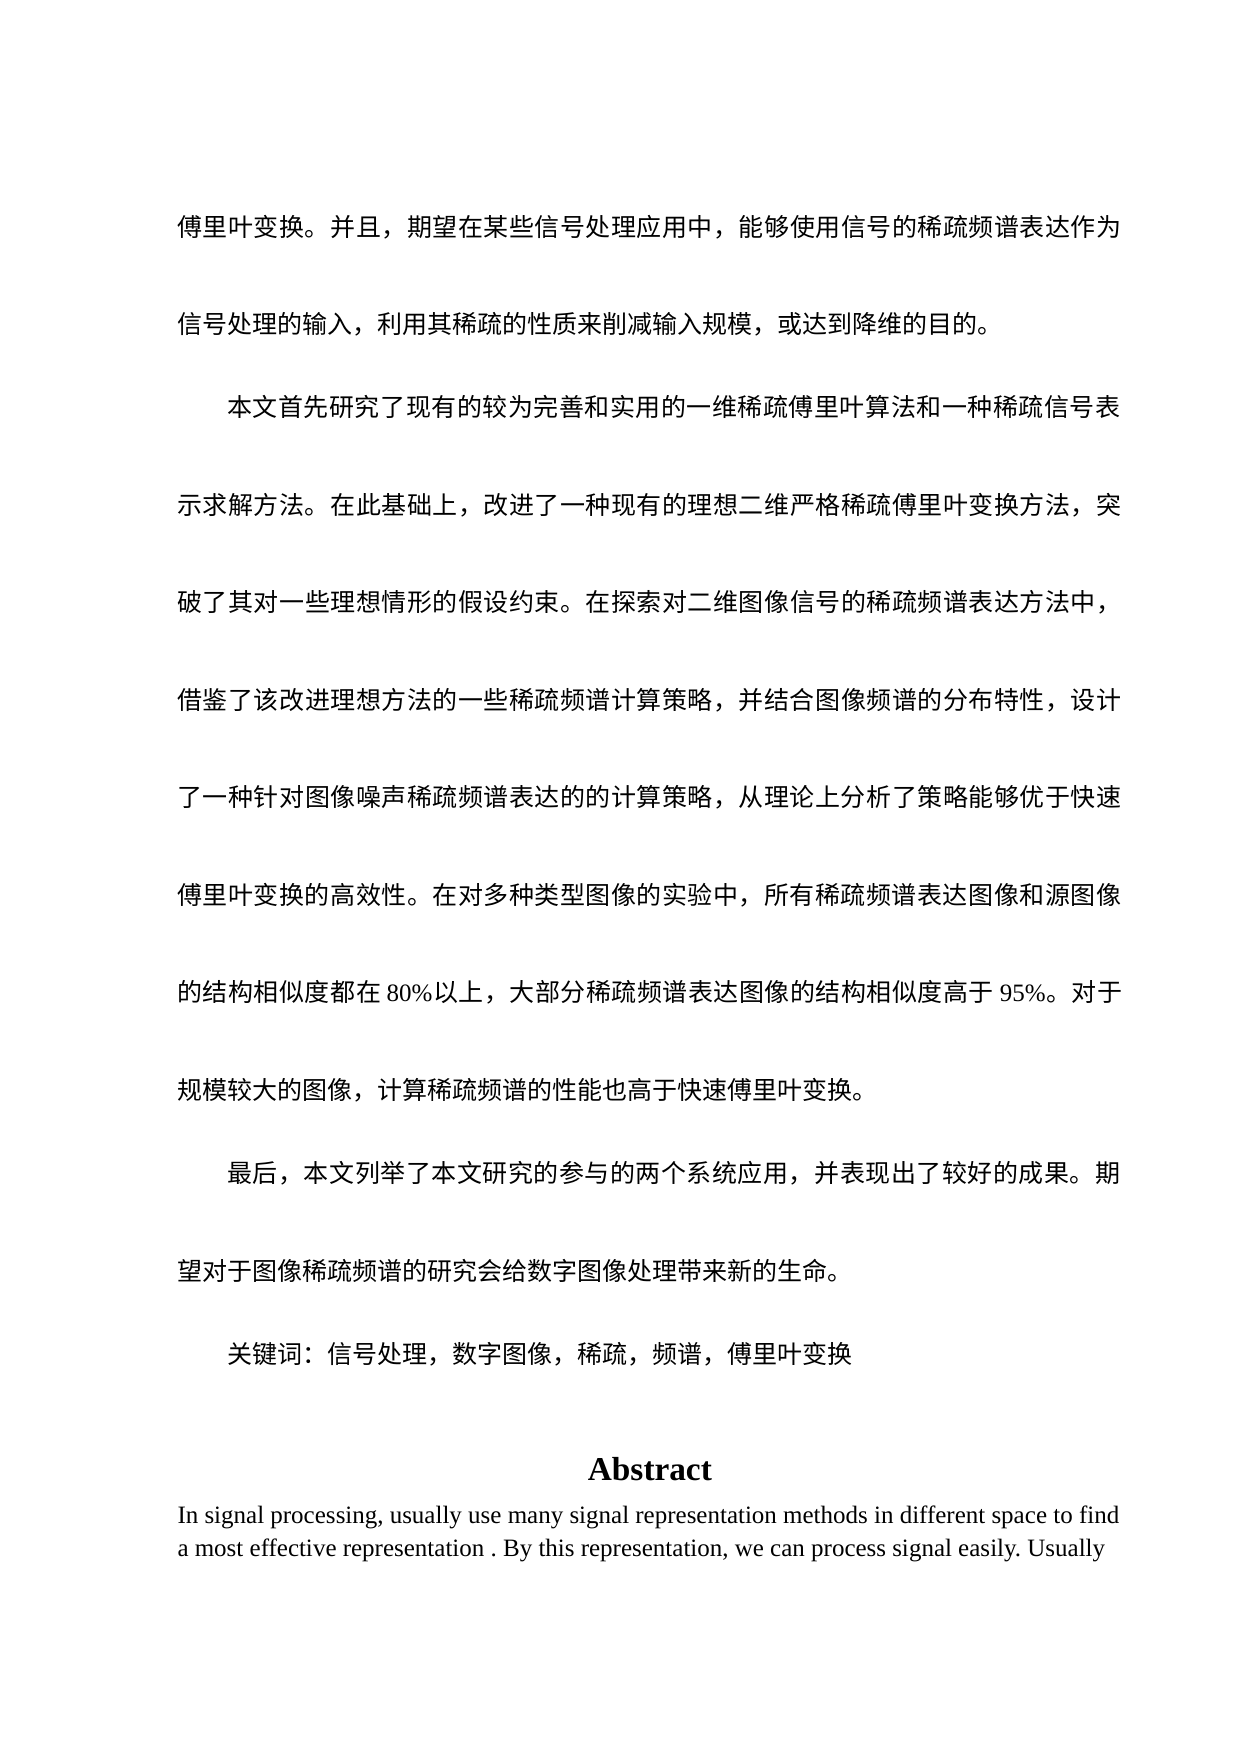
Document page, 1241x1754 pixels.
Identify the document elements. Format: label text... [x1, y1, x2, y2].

text 最后，本文列举了本文研究的参与的两个系统应用，并表现出了较好的成果。期望对于图像稀疏频谱的研究会给数字图像处理带来新的生命。 [177, 1139, 1122, 1302]
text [177, 1500, 1122, 1565]
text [177, 193, 1122, 355]
text 本文首先研究了现有的较为完善和实用的一维稀疏傅里叶算法和一种稀疏信号表示求解方法。在此基础上，改进了一种现有的理想二维严格稀疏傅里叶变换方法，突破了其对一些理想情形的假设约束。在探索对二维图像信号的稀疏频谱表达方法中，借鉴了该改进理想方法的一些稀疏频谱计算策略，并结合图像频谱的分布特性，设计了一种针对图像噪声稀疏频谱表达的的计算策略，从理论上分析了策略能够优于快速傅里叶变换的高效性。在对多种类型图像的实验中，所有稀疏频谱表达图像和源图像的结构相似度都在80%以上，大部分稀疏频谱表达图像的结构相似度高于95%。对于规模较大的图像，计算稀疏频谱的性能也高于快速傅里叶变换。 [177, 373, 1122, 1121]
text Abstract [177, 1435, 1122, 1500]
text 关键词：信号处理，数字图像，稀疏，频谱，傅里叶变换 [177, 1320, 1122, 1385]
